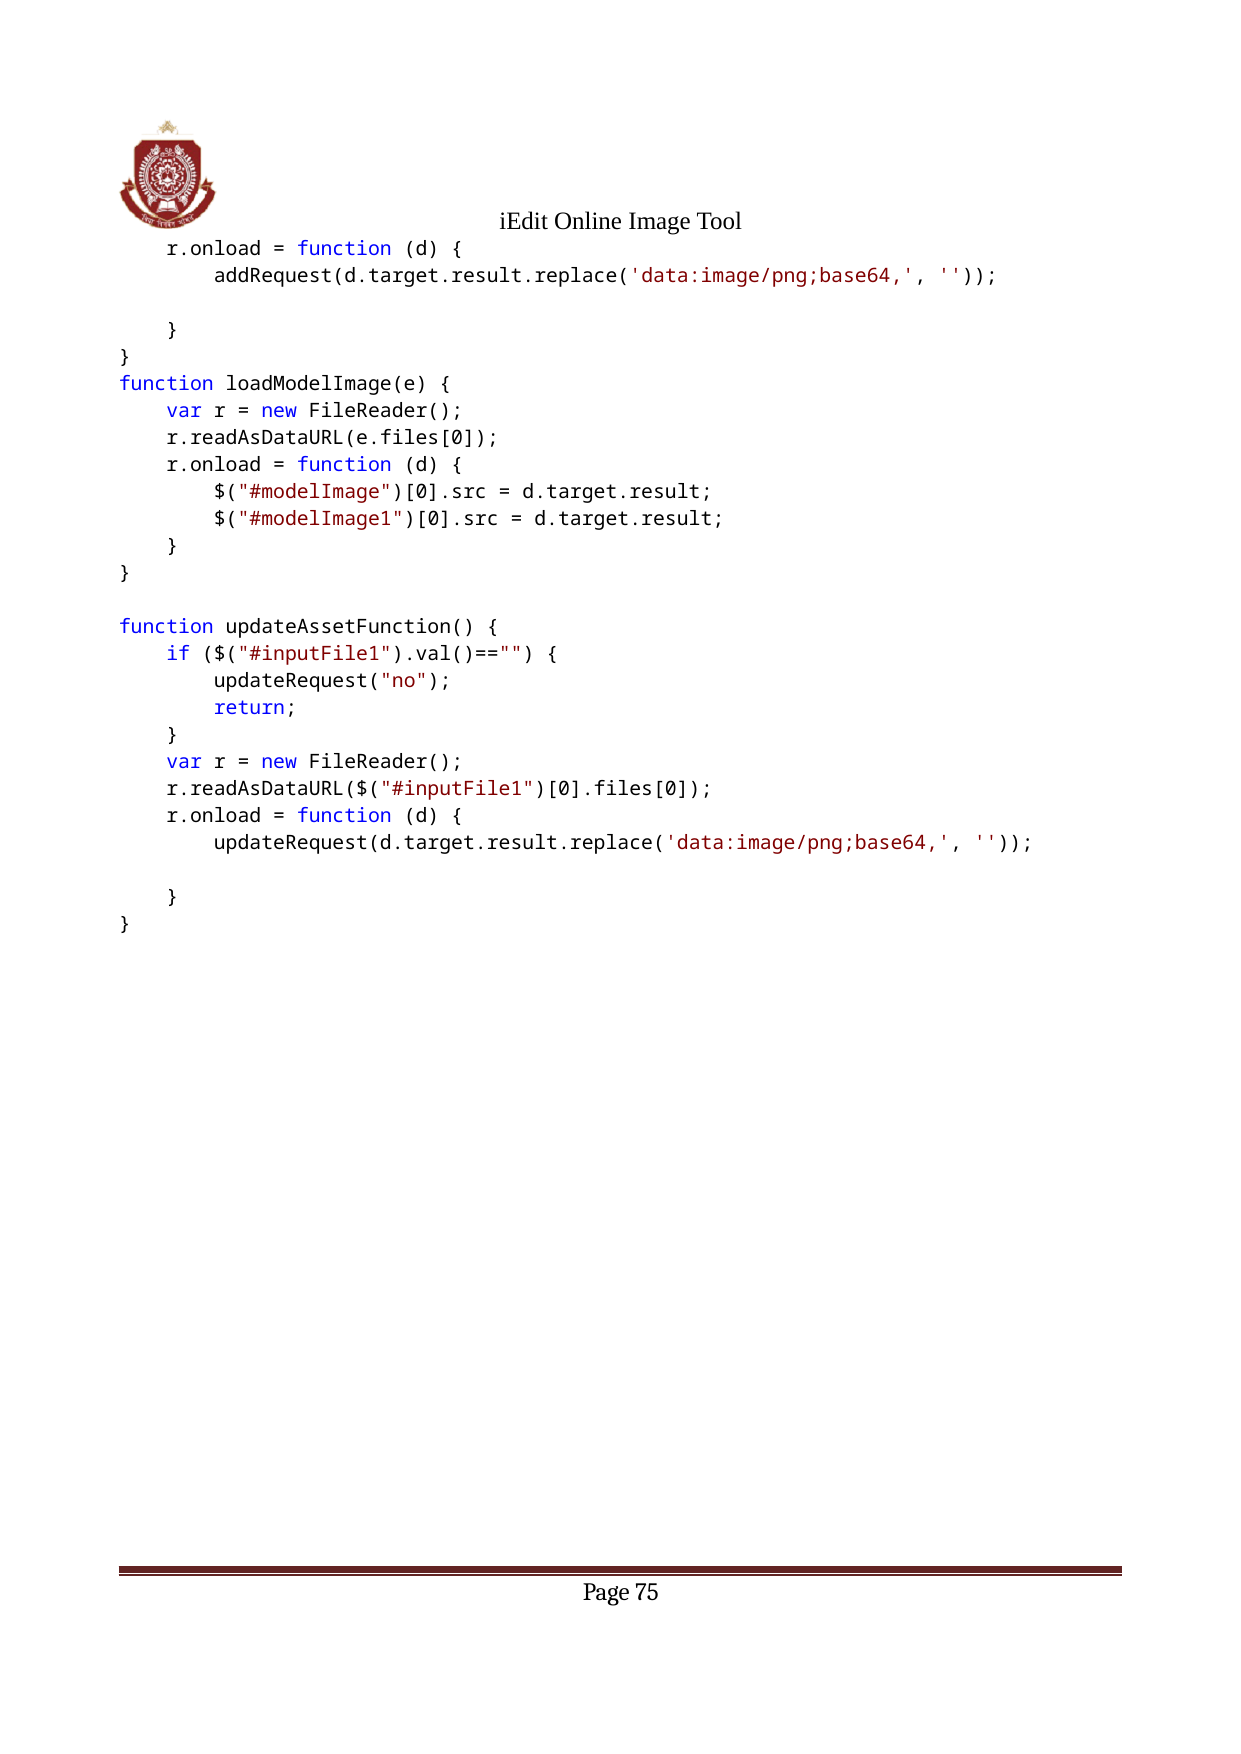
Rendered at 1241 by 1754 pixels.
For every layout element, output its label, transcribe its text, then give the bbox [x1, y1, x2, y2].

text function updateAssetFunction() { [118, 612, 1122, 639]
text $("#modelImage")[0].src = d.target.result; [118, 477, 1122, 504]
text } [118, 531, 1122, 558]
text r.readAsDataURL($("#inputFile1")[0].files[0]); [118, 774, 1122, 801]
text r.onload = function (d) { [118, 450, 1122, 477]
picture [118, 118, 224, 229]
text } [118, 720, 1122, 747]
text return; [118, 693, 1122, 720]
text updateRequest("no"); [118, 666, 1122, 693]
text r.readAsDataURL(e.files[0]); [118, 423, 1122, 450]
text } [118, 342, 1122, 369]
text } [118, 315, 1122, 342]
text var r = new FileReader(); [118, 396, 1122, 423]
text var r = new FileReader(); [118, 747, 1122, 774]
text function loadModelImage(e) { [118, 369, 1122, 396]
text updateRequest(d.target.result.replace('data:image/png;base64,', '')); [118, 828, 1122, 855]
text } [118, 558, 1122, 585]
text $("#modelImage1")[0].src = d.target.result; [118, 504, 1122, 531]
text r.onload = function (d) { [118, 234, 1122, 261]
text } [118, 909, 1122, 936]
text addRequest(d.target.result.replace('data:image/png;base64,', '')); [118, 261, 1122, 288]
text if ($("#inputFile1").val()=="") { [118, 639, 1122, 666]
text } [118, 882, 1122, 909]
text r.onload = function (d) { [118, 801, 1122, 828]
